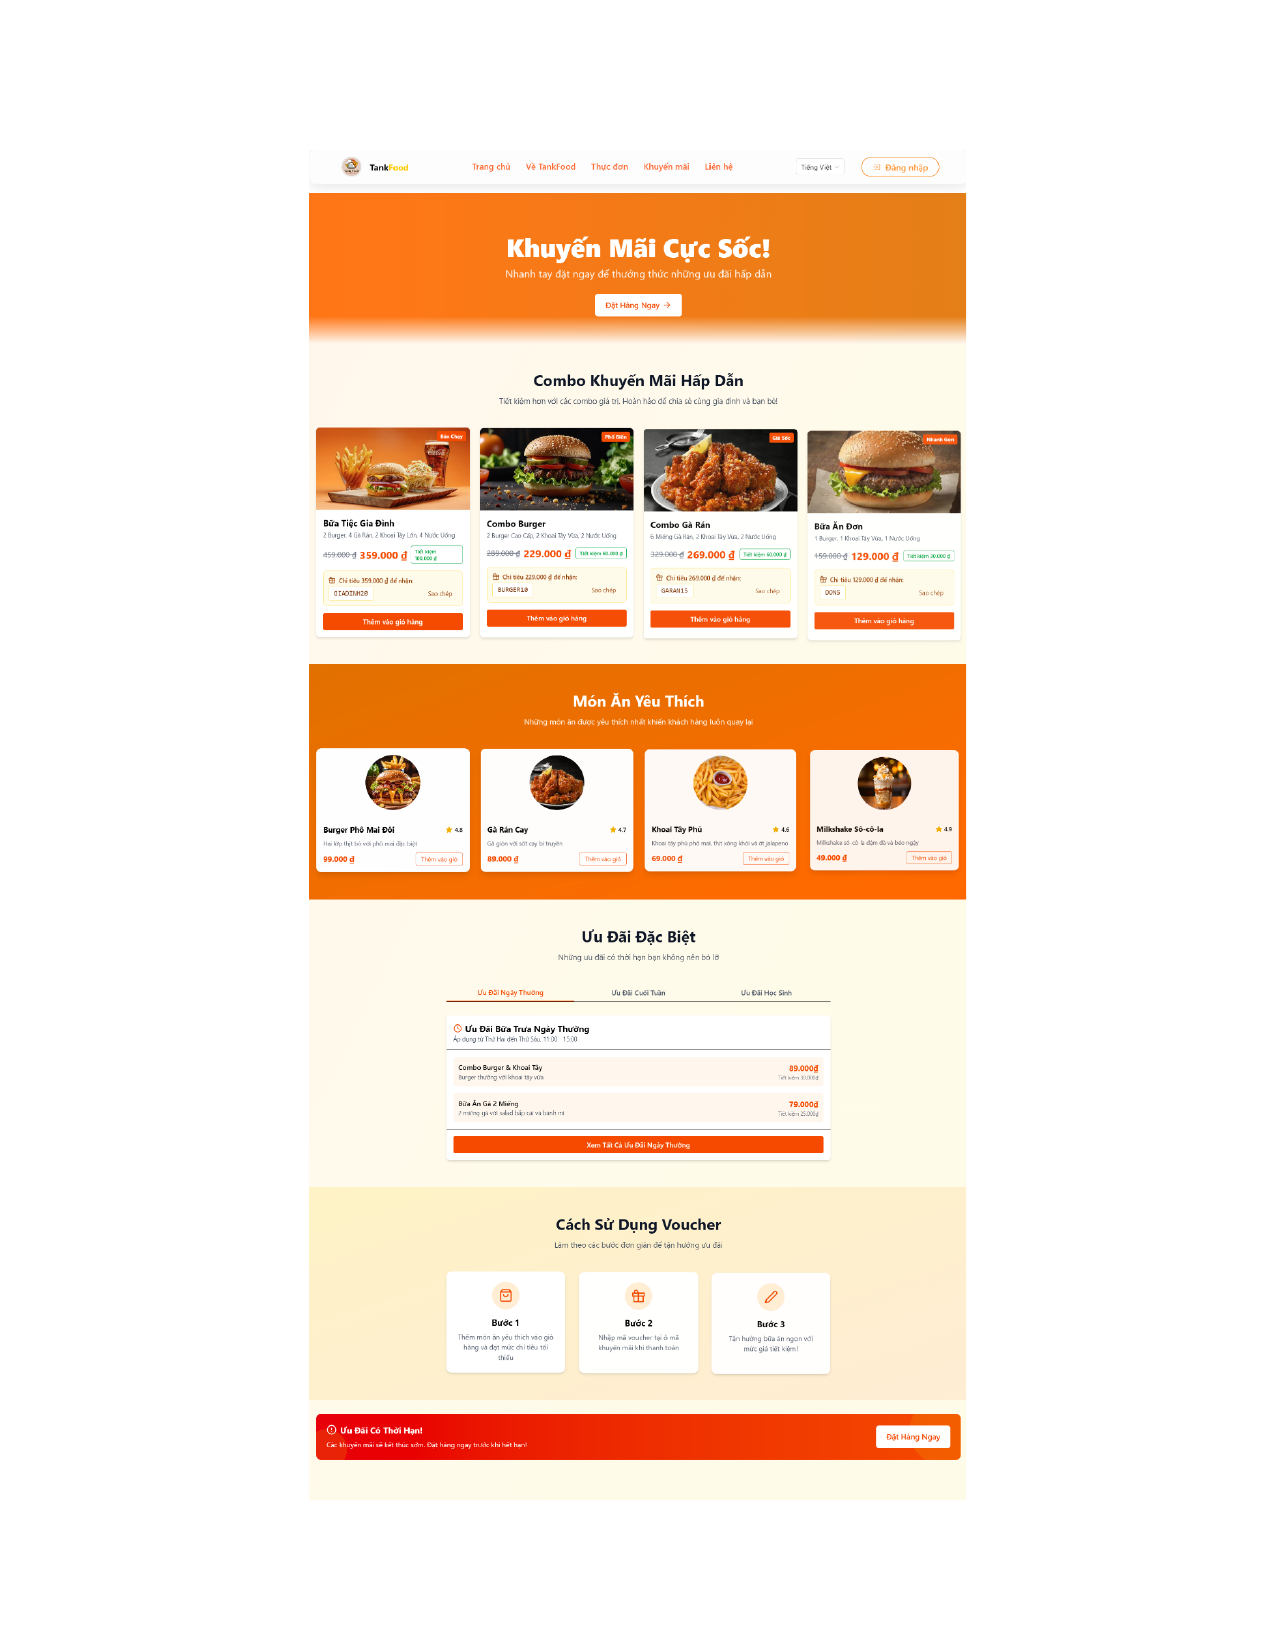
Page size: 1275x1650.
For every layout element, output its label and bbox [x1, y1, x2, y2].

picture [309, 150, 967, 1500]
